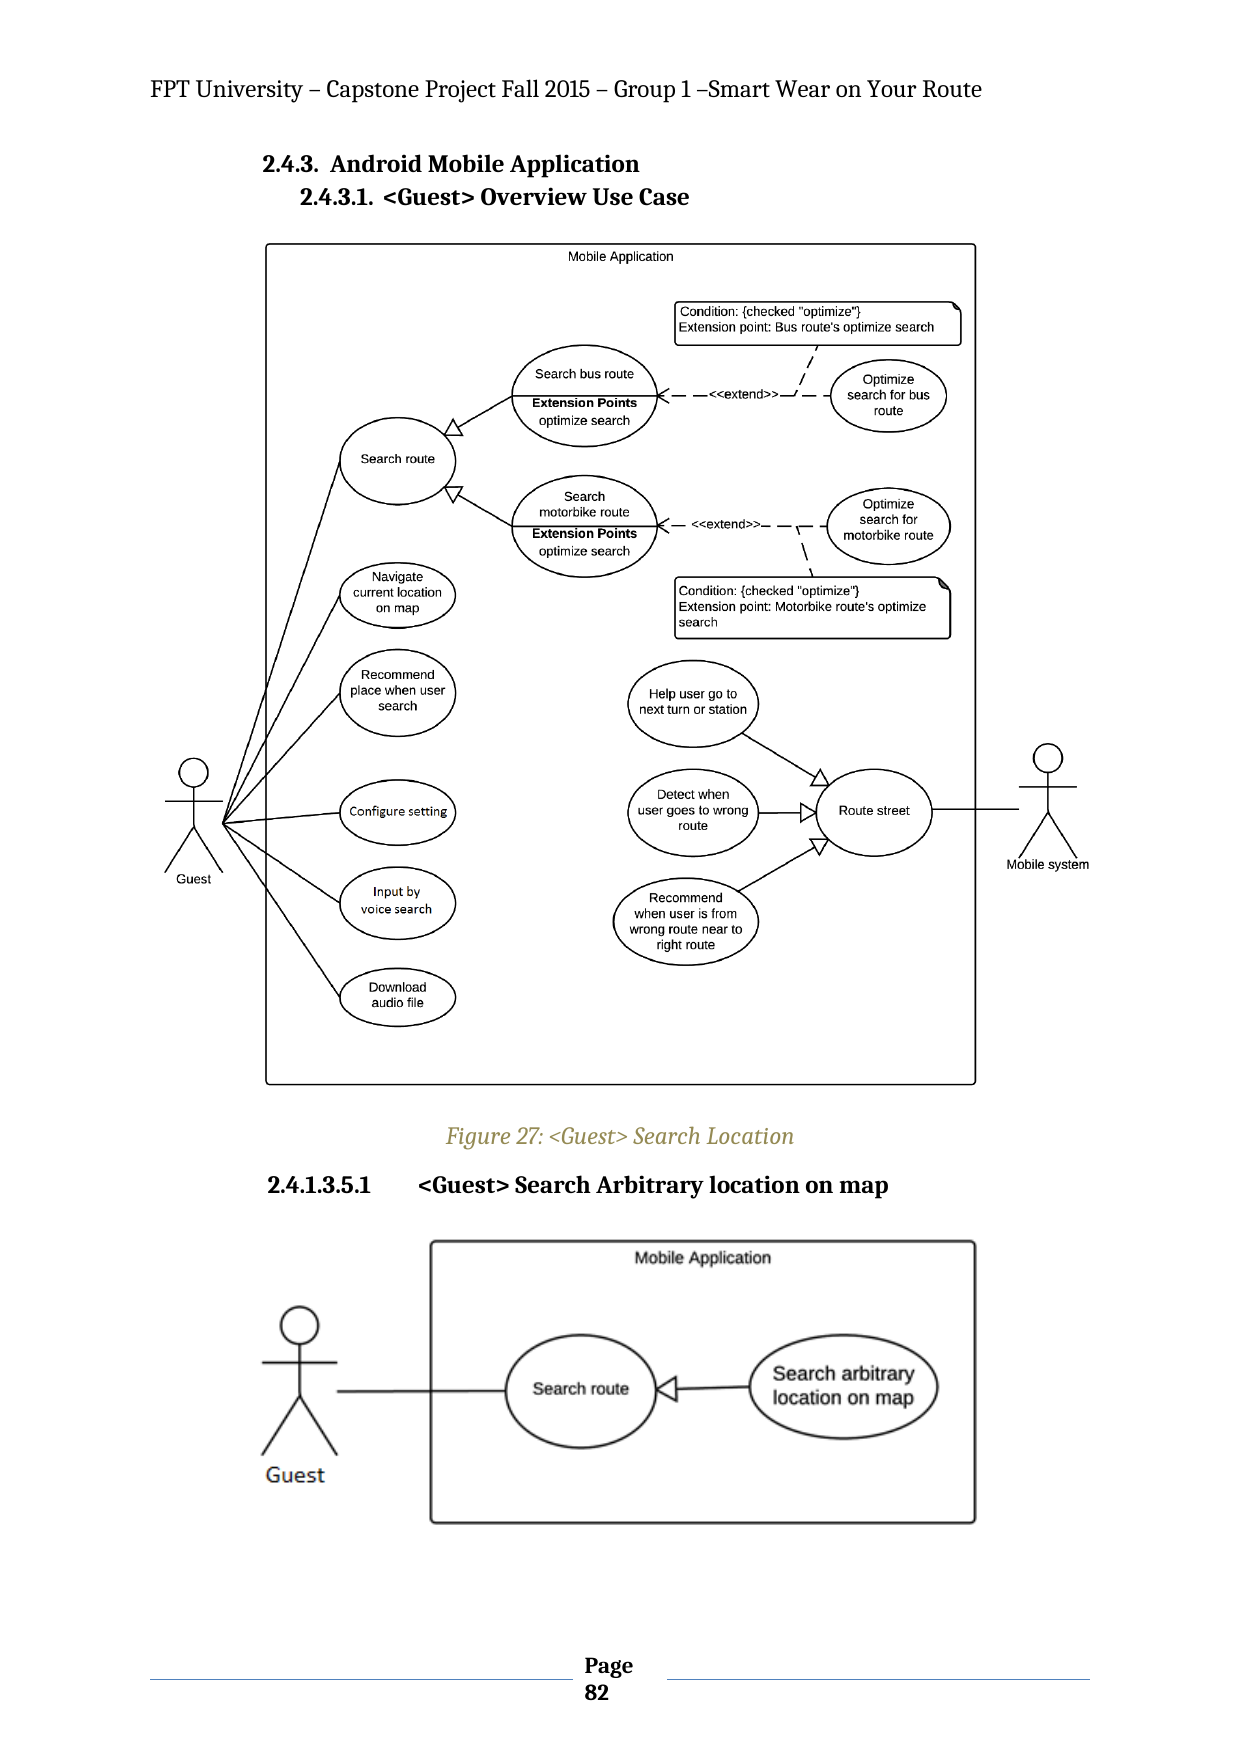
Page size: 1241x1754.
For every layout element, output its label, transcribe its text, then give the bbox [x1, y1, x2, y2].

picture [150, 216, 1091, 1097]
picture [150, 1204, 1013, 1561]
subtitle Android Mobile Application [262, 150, 1090, 179]
text Figure 26: <Guest> Search Location [150, 1122, 1090, 1151]
subtitle <Guest> Overview Use Case [300, 183, 1090, 212]
subtitle <Guest> Search Arbitrary location on map [267, 1171, 1090, 1200]
